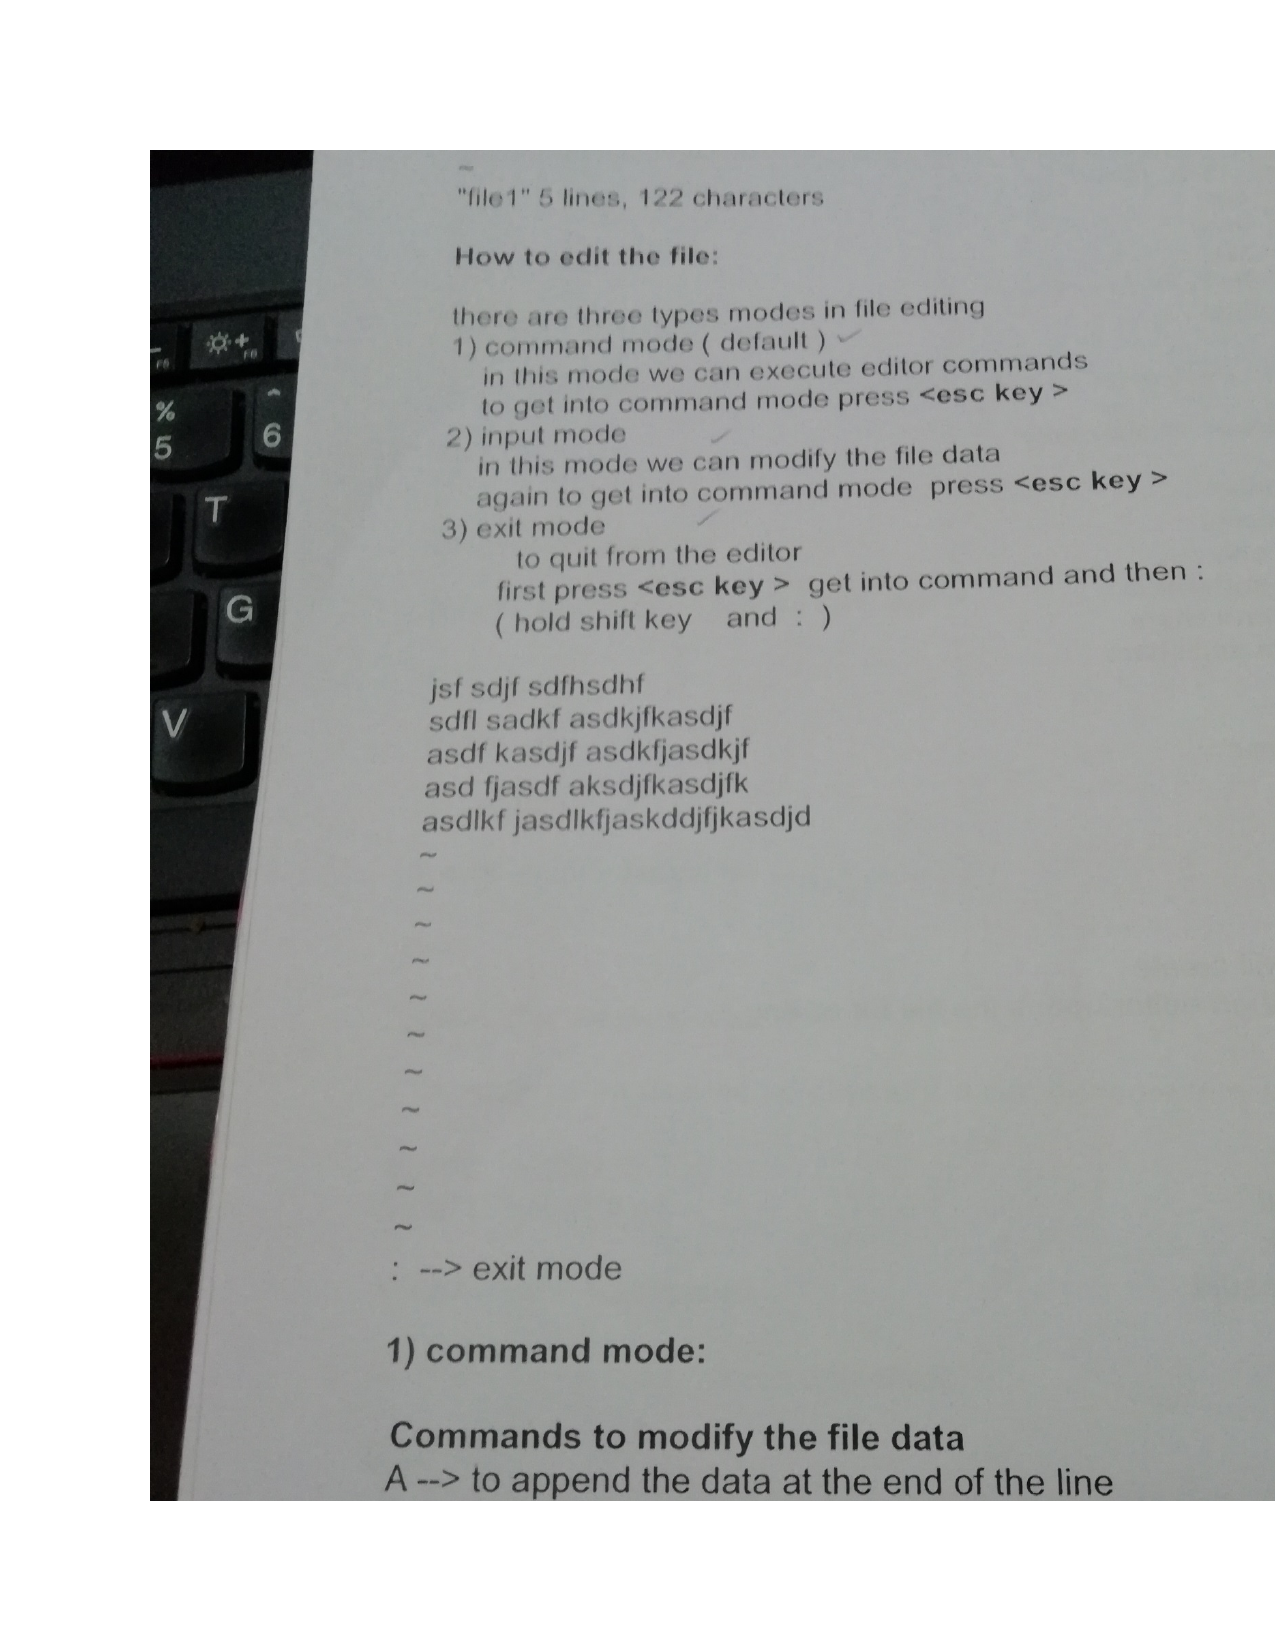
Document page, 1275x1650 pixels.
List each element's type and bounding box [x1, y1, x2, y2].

picture [150, 150, 1275, 1501]
